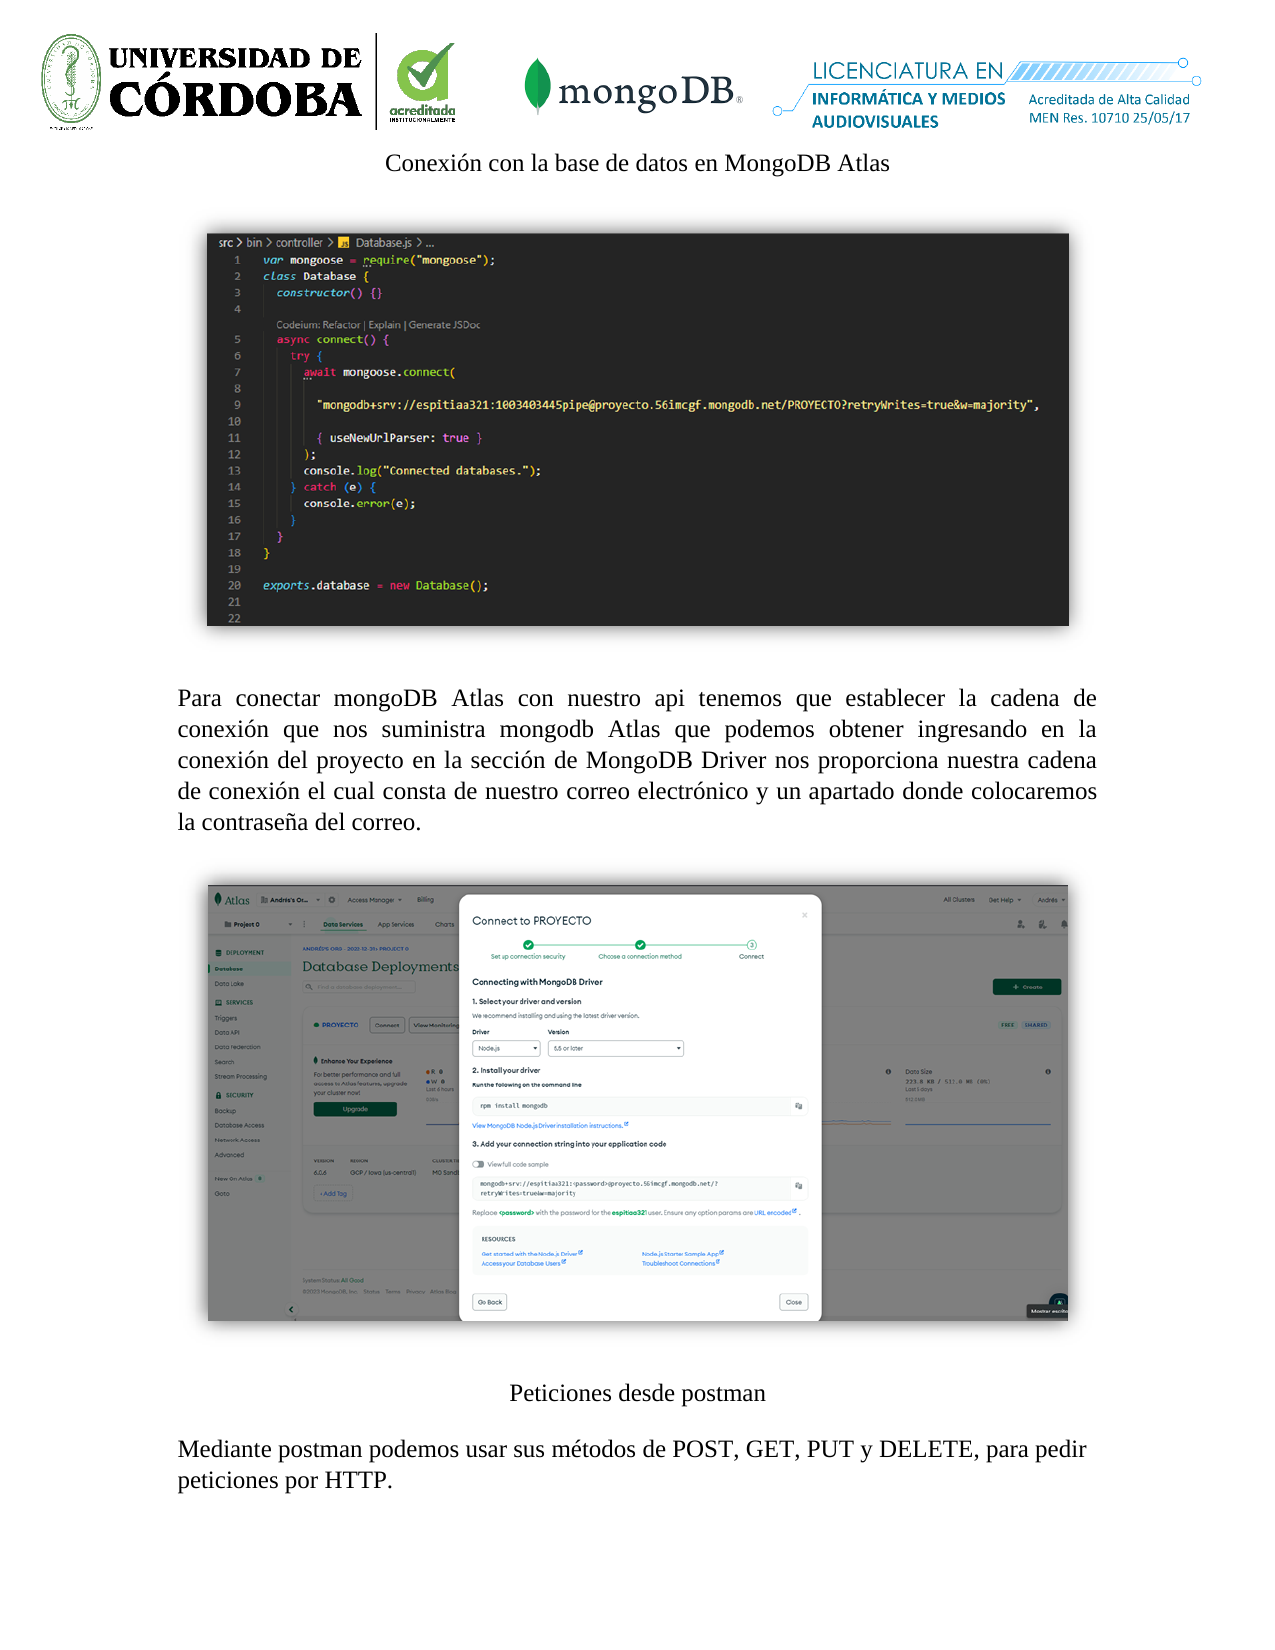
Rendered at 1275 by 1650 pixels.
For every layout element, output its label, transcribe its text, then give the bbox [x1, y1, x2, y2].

text Para conectar mongoDB Atlas con nuestro api tenemos que establecer la cadena de conexión que nos suministra mongodb Atlas que podemos obtener ingresando en la conexión del proyecto en la sección de MongoDB Driver nos proporciona nuestra cadena de conexión el cual consta de nuestro correo electrónico y un apartado donde colocaremos la contraseña del correo. [177, 683, 1098, 836]
text Mediante postman podemos usar sus métodos de POST, GET, PUT y DELETE, para pedir peticiones por HTTP. [177, 1434, 1098, 1494]
picture [523, 56, 744, 116]
picture [177, 855, 1098, 1351]
picture [41, 33, 455, 130]
picture [761, 41, 1213, 144]
subtitle Conexión con la base de datos en MongoDB Atlas [177, 148, 1098, 176]
subtitle Peticiones desde postman [177, 1378, 1098, 1407]
picture [177, 203, 1098, 656]
